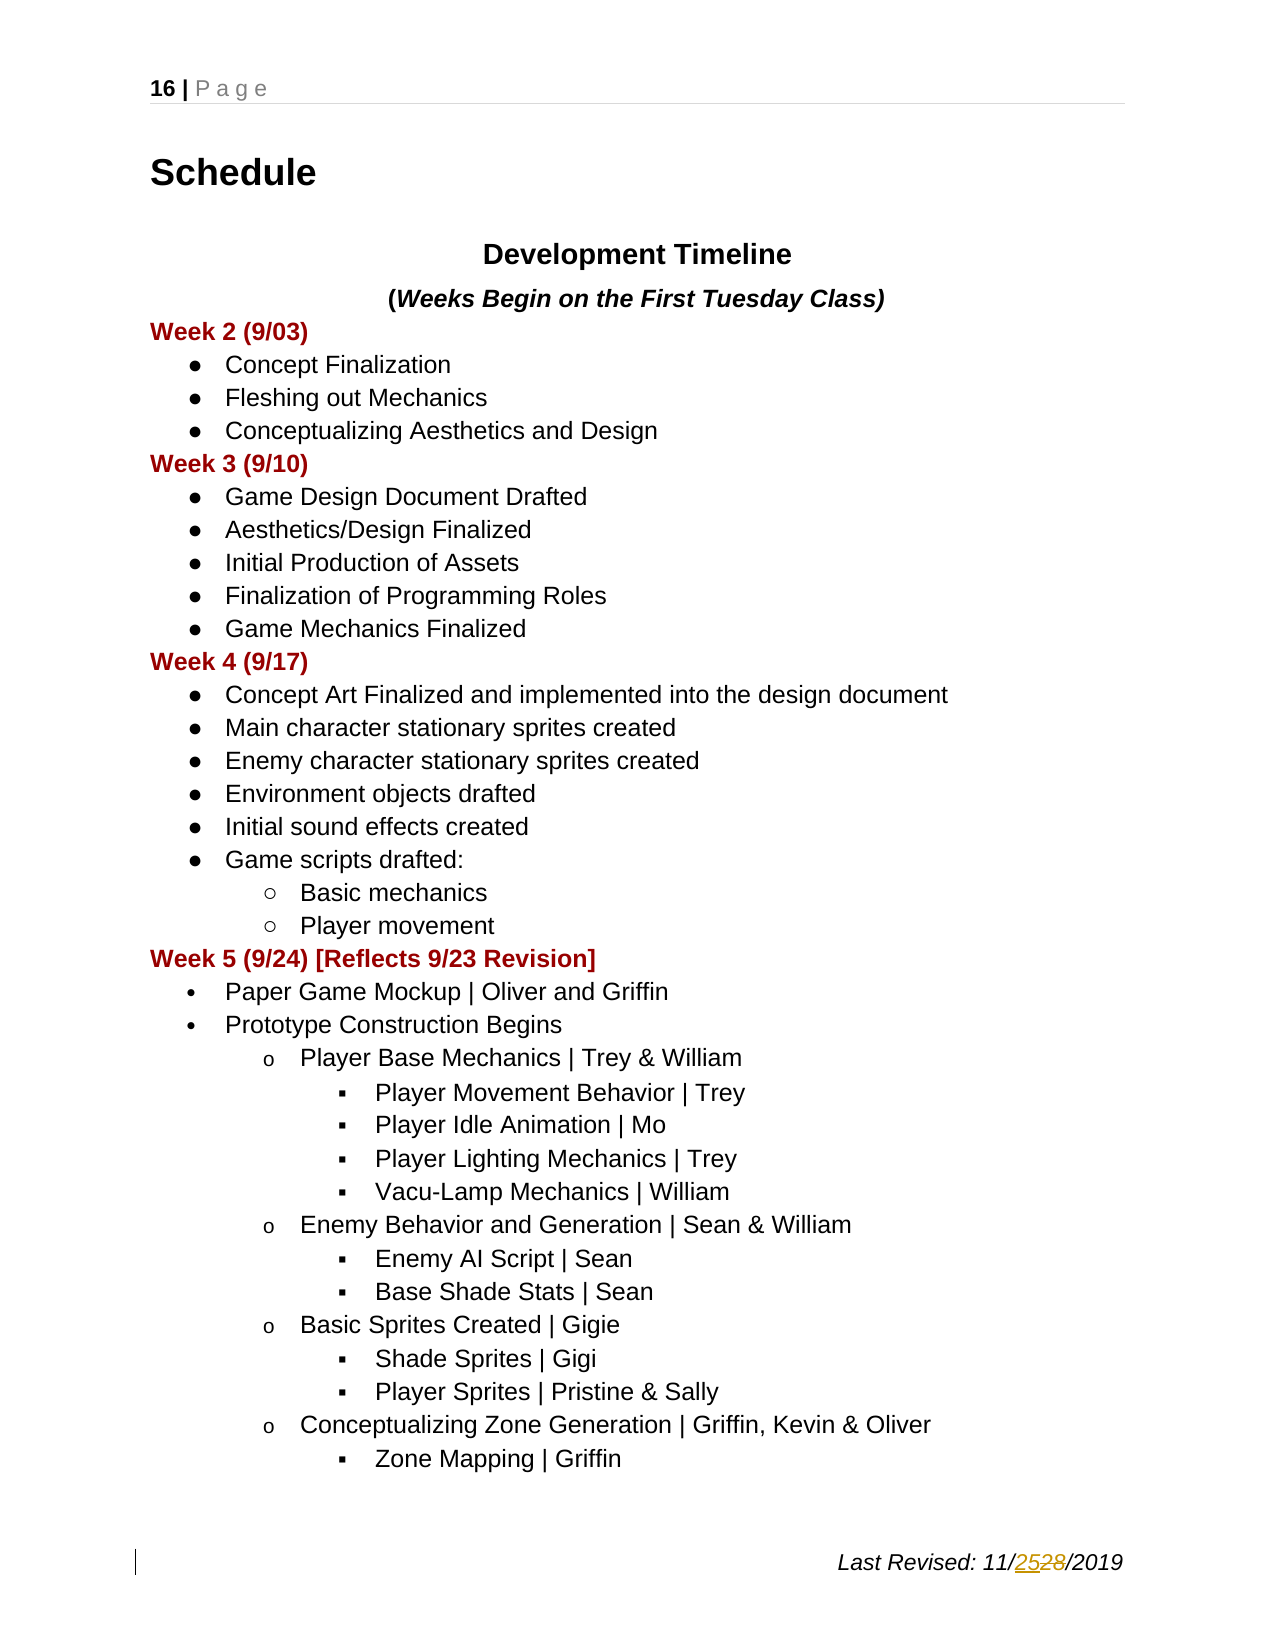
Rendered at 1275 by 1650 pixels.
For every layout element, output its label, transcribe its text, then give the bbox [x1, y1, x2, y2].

list Player Base Mechanics | Trey & William [262, 1043, 1125, 1073]
text Week 5 (9/24) [Reflects 9/23 Revision] [150, 944, 1125, 973]
text Week 3 (9/10) [150, 449, 1125, 478]
list Basic mechanics [262, 878, 1125, 907]
list Finalization of Programming Roles [187, 581, 1125, 610]
list Aesthetics/Design Finalized [187, 515, 1125, 544]
list Zone Mapping | Griffin [337, 1444, 1125, 1473]
list Concept Art Finalized and implemented into the design document [187, 680, 1125, 709]
list Paper Game Mockup | Oliver and Griffin [187, 977, 1125, 1006]
text Week 4 (9/17) [150, 647, 1125, 676]
subtitle Development Timeline [150, 237, 1125, 271]
list Basic Sprites Created | Gigie [262, 1310, 1125, 1339]
list Enemy AI Script | Sean [337, 1244, 1125, 1272]
list Environment objects drafted [187, 779, 1125, 808]
list Enemy character stationary sprites created [187, 746, 1125, 775]
list Player movement [262, 911, 1125, 940]
list Concept Finalization [187, 350, 1125, 379]
list Main character stationary sprites created [187, 713, 1125, 742]
list Initial sound effects created [187, 812, 1125, 841]
list Enemy Behavior and Generation | Sean & William [262, 1209, 1125, 1239]
list Player Idle Animation | Mo [337, 1111, 1125, 1139]
list Initial Production of Assets [187, 548, 1125, 577]
list Fleshing out Mechanics [187, 383, 1125, 412]
text (Weeks Begin on the First Tuesday Class) [150, 284, 1125, 313]
list Game Mechanics Finalized [187, 614, 1125, 643]
list Game scripts drafted: [187, 845, 1125, 874]
text Week 2 (9/03) [150, 317, 1125, 346]
list Game Design Document Drafted [187, 482, 1125, 511]
list Player Movement Behavior | Trey [337, 1077, 1125, 1106]
list Player Lighting Mechanics | Trey [337, 1143, 1125, 1172]
list Player Sprites | Pristine & Sally [337, 1377, 1125, 1406]
list Base Shade Stats | Sean [337, 1277, 1125, 1305]
list Vacu-Lamp Mechanics | William [337, 1177, 1125, 1205]
list Prototype Construction Begins [187, 1010, 1125, 1039]
list Conceptualizing Aesthetics and Design [187, 416, 1125, 445]
list Conceptualizing Zone Generation | Griffin, Kevin & Oliver [262, 1410, 1125, 1439]
list Shade Sprites | Gigi [337, 1344, 1125, 1372]
subtitle Schedule [150, 150, 1125, 193]
